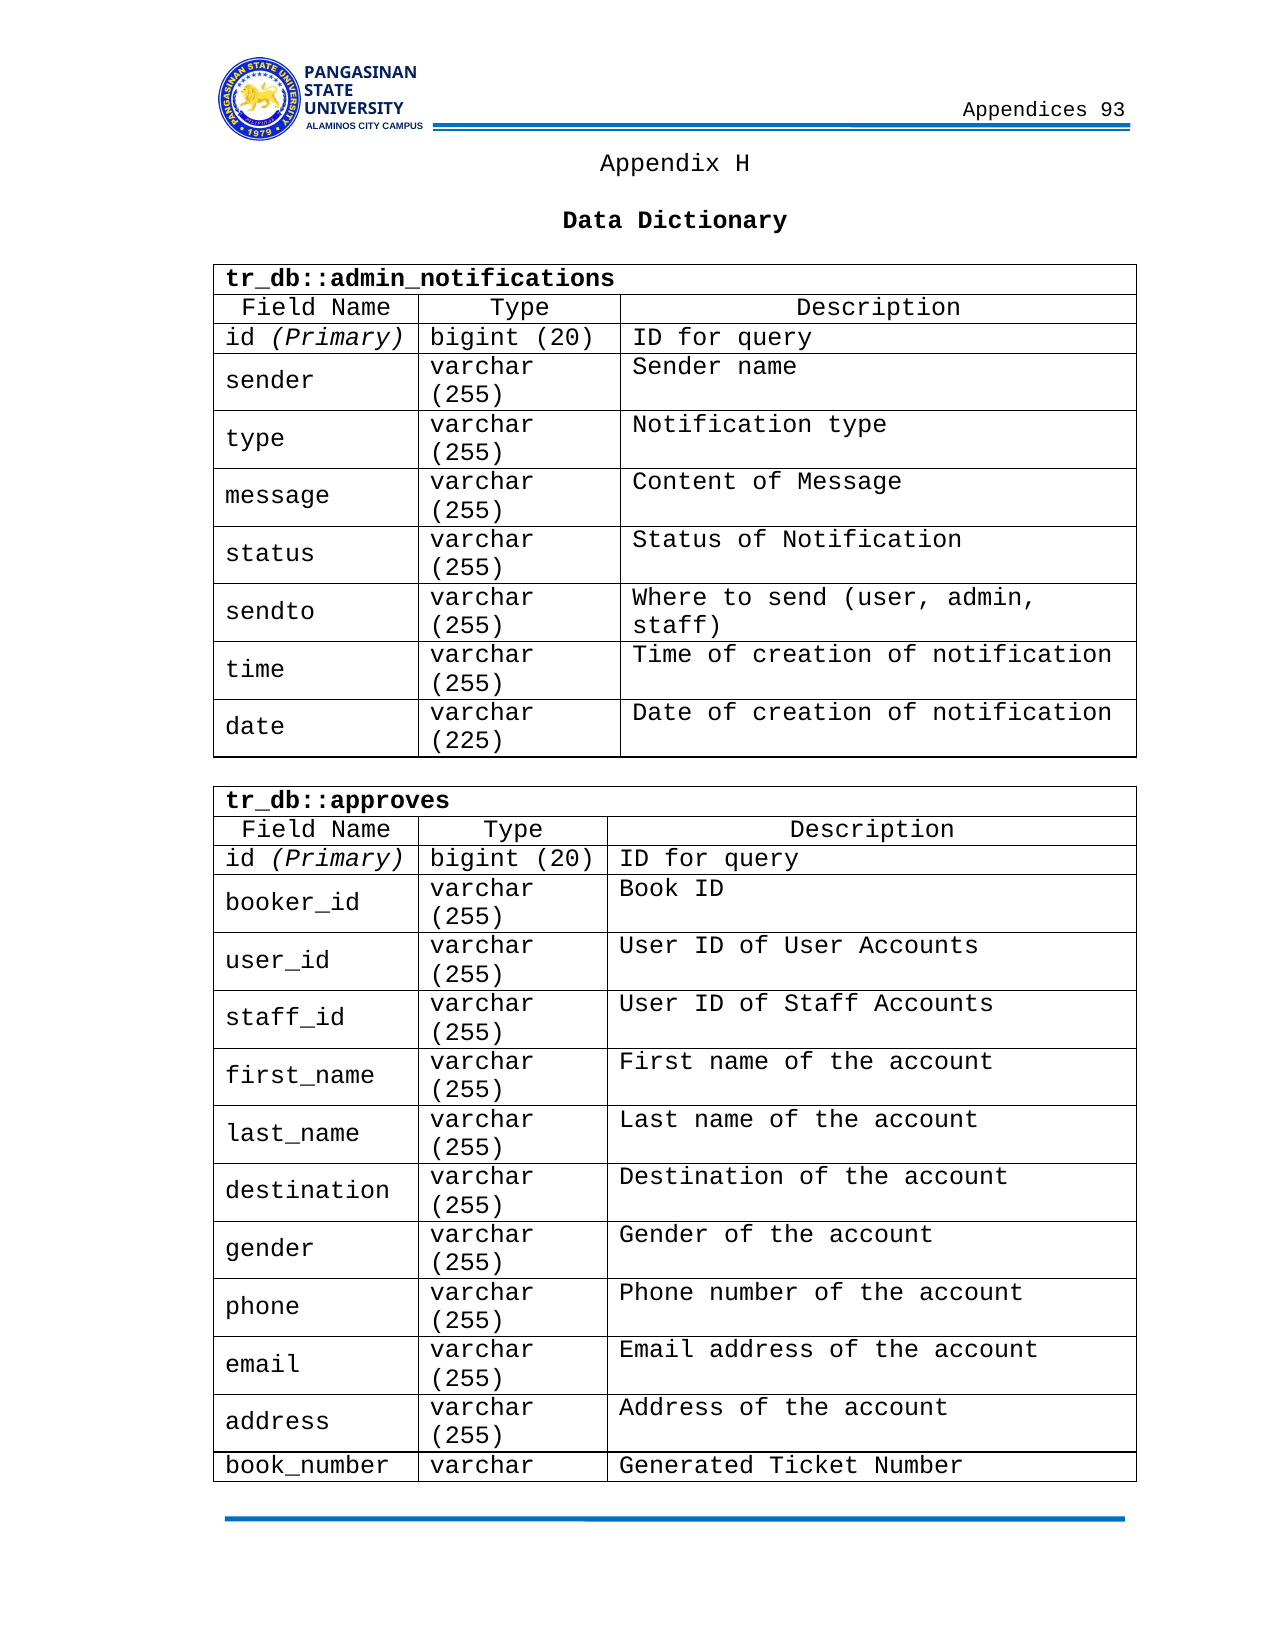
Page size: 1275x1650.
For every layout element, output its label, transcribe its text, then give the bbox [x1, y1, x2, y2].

table_cell bigint (20) [419, 846, 607, 874]
table_cell varchar (255) [419, 875, 607, 932]
table_cell varchar (255) [419, 933, 607, 990]
table_cell Time of creation of notification [621, 642, 1136, 699]
table_header tr_db::admin_notifications [214, 265, 1136, 294]
table_cell Status of Notification [621, 527, 1136, 583]
table_cell ID for query [608, 846, 1136, 874]
table_cell varchar (255) [419, 991, 607, 1047]
table_cell varchar (255) [419, 1222, 607, 1278]
table_cell status [214, 527, 418, 583]
table_cell varchar (255) [419, 527, 620, 583]
table_cell varchar (255) [419, 1106, 607, 1163]
table_cell first_name [214, 1049, 418, 1105]
table_cell Generated Ticket Number [608, 1453, 1136, 1481]
table_cell Book ID [608, 875, 1136, 932]
table_cell varchar (255) [419, 1049, 607, 1105]
table_cell Sender name [621, 354, 1136, 410]
table_cell book_number [214, 1453, 418, 1481]
table_cell Field Name [214, 817, 418, 845]
table_cell Gender of the account [608, 1222, 1136, 1278]
table_cell varchar (255) [419, 1337, 607, 1394]
table_cell gender [214, 1222, 418, 1278]
table_cell Address of the account [608, 1395, 1136, 1451]
table_cell phone [214, 1279, 418, 1336]
table_header tr_db::approves [214, 787, 1136, 816]
subtitle Data Dictionary [225, 208, 1125, 236]
table_cell Notification type [621, 411, 1136, 468]
table_cell bigint (20) [419, 324, 620, 352]
table_cell sender [214, 354, 418, 410]
table_cell varchar (225) [419, 700, 620, 756]
table_cell User ID of User Accounts [608, 933, 1136, 990]
table_cell destination [214, 1164, 418, 1221]
table_cell varchar (255) [419, 1453, 607, 1481]
table_cell Phone number of the account [608, 1279, 1136, 1336]
table_cell varchar (255) [419, 469, 620, 526]
table_cell Date of creation of notification [621, 700, 1136, 756]
table_cell Destination of the account [608, 1164, 1136, 1221]
table_cell type [214, 411, 418, 468]
table_cell Description [621, 295, 1136, 323]
table_cell user_id [214, 933, 418, 990]
table_cell email [214, 1337, 418, 1394]
table_cell date [214, 700, 418, 756]
table_cell last_name [214, 1106, 418, 1163]
table_cell address [214, 1395, 418, 1451]
table_cell User ID of Staff Accounts [608, 991, 1136, 1047]
table_cell Type [419, 817, 607, 845]
table_cell Content of Message [621, 469, 1136, 526]
table_cell sendto [214, 584, 418, 641]
table_cell Email address of the account [608, 1337, 1136, 1394]
table_cell Where to send (user, admin, staff) [621, 584, 1136, 641]
table_cell time [214, 642, 418, 699]
text Appendix H [225, 151, 1125, 179]
table_cell varchar (255) [419, 584, 620, 641]
table_cell id (Primary) [214, 324, 418, 352]
table_cell Field Name [214, 295, 418, 323]
table_cell staff_id [214, 991, 418, 1047]
table_cell varchar (255) [419, 411, 620, 468]
table_cell Last name of the account [608, 1106, 1136, 1163]
table_cell First name of the account [608, 1049, 1136, 1105]
table_cell Type [419, 295, 620, 323]
table_cell booker_id [214, 875, 418, 932]
table_cell message [214, 469, 418, 526]
picture [218, 57, 301, 141]
table_cell varchar (255) [419, 1395, 607, 1451]
table_cell varchar (255) [419, 642, 620, 699]
table_cell varchar (255) [419, 1279, 607, 1336]
table_cell varchar (255) [419, 1164, 607, 1221]
table_cell varchar (255) [419, 354, 620, 410]
table_cell ID for query [621, 324, 1136, 352]
table_cell id (Primary) [214, 846, 418, 874]
table_cell Description [608, 817, 1136, 845]
